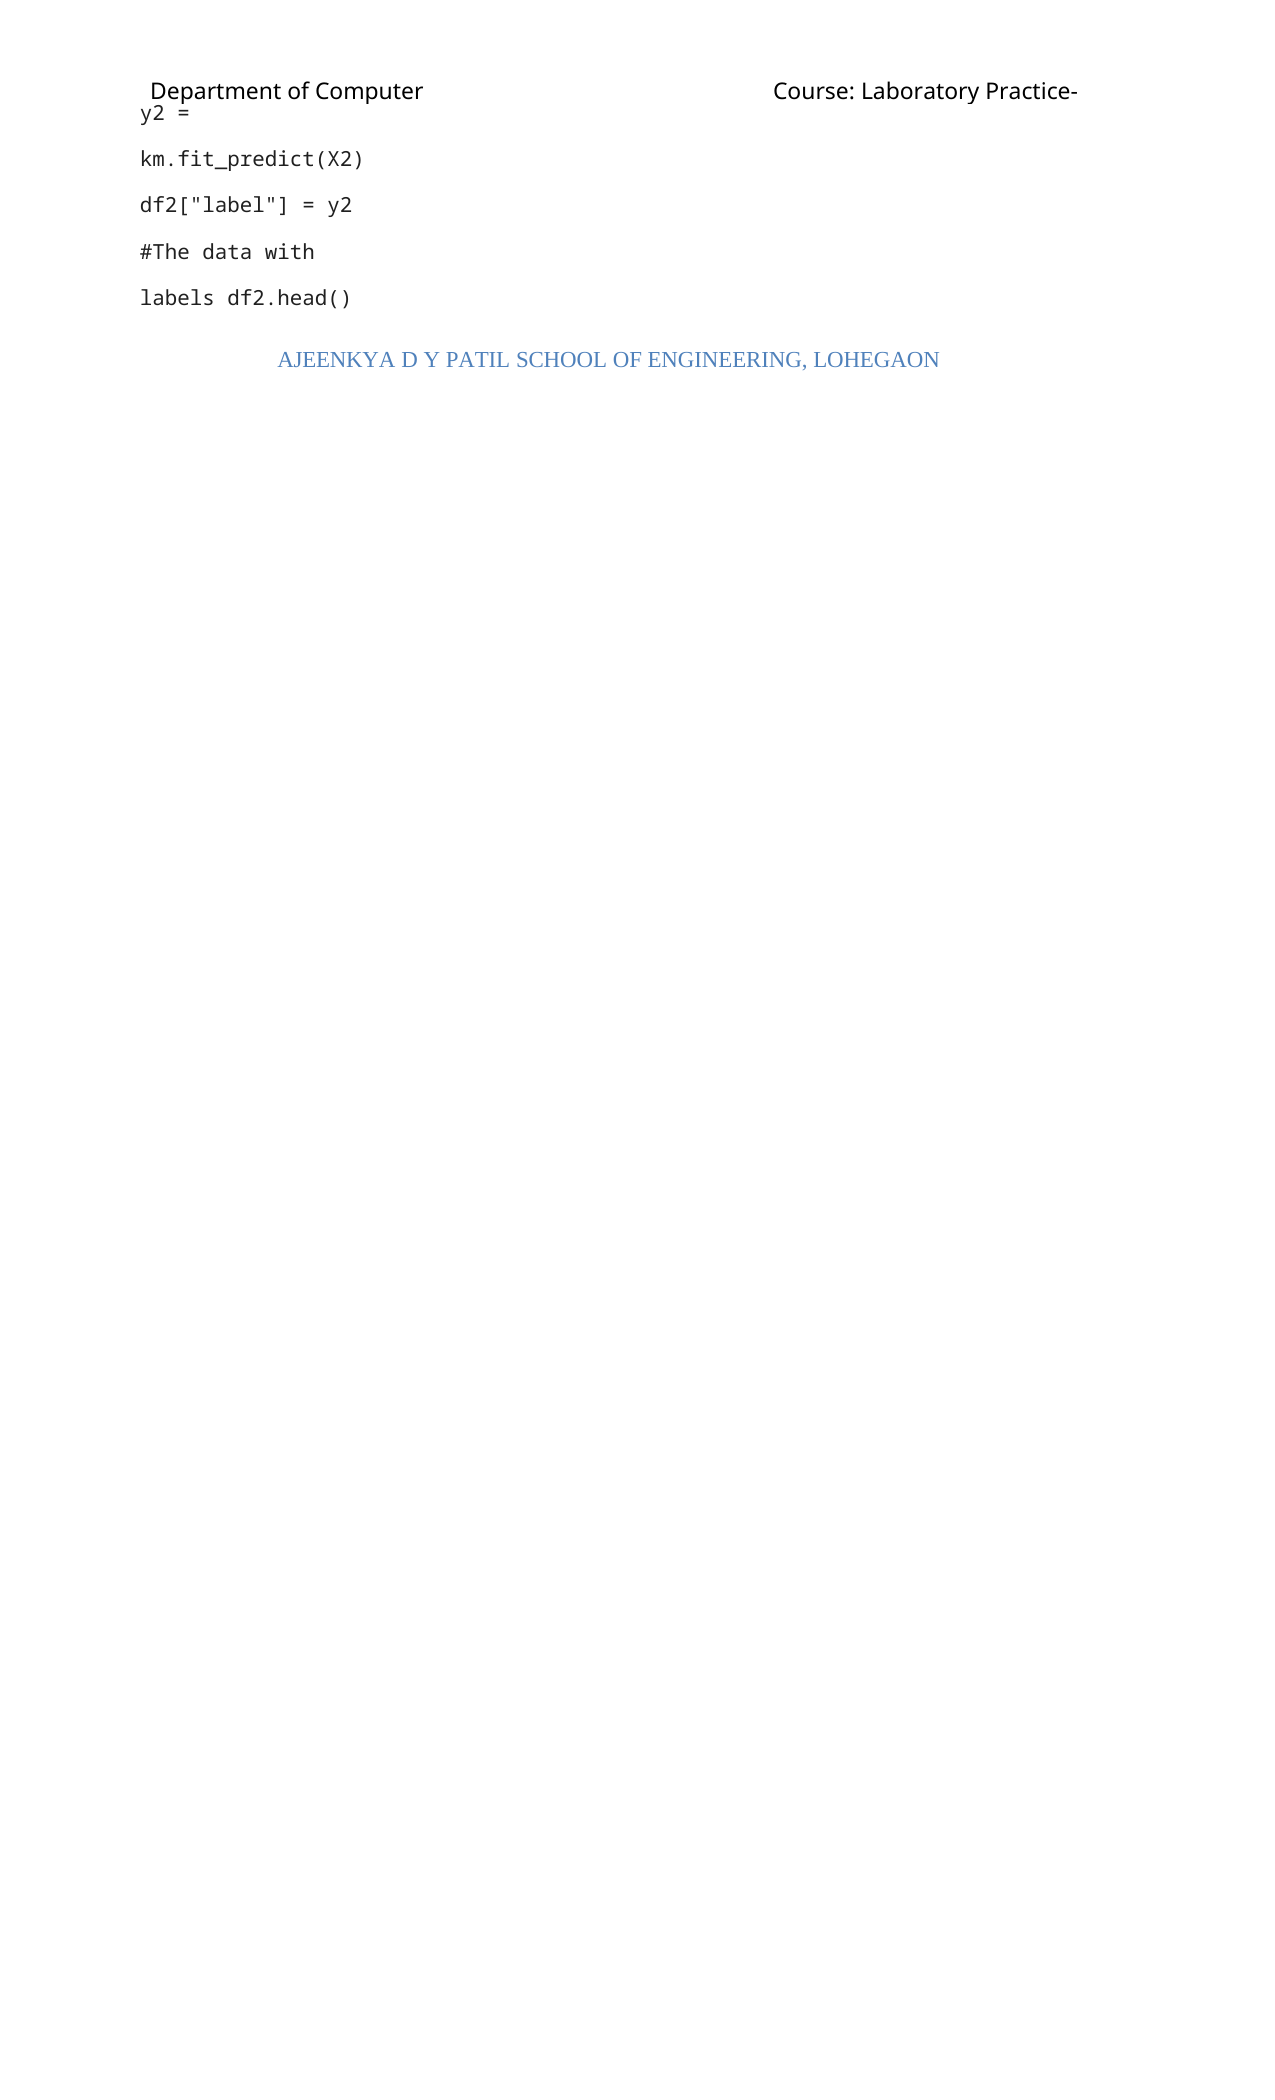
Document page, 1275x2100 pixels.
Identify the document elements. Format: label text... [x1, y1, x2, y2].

text y2 = km.fit_predict(X2) df2["label"] = y2 [139, 98, 405, 219]
text AJEENKYA D Y PATIL SCHOOL OF ENGINEERING, LOHEGAON [277, 346, 1244, 372]
text #The data with labels df2.head() [139, 237, 382, 312]
